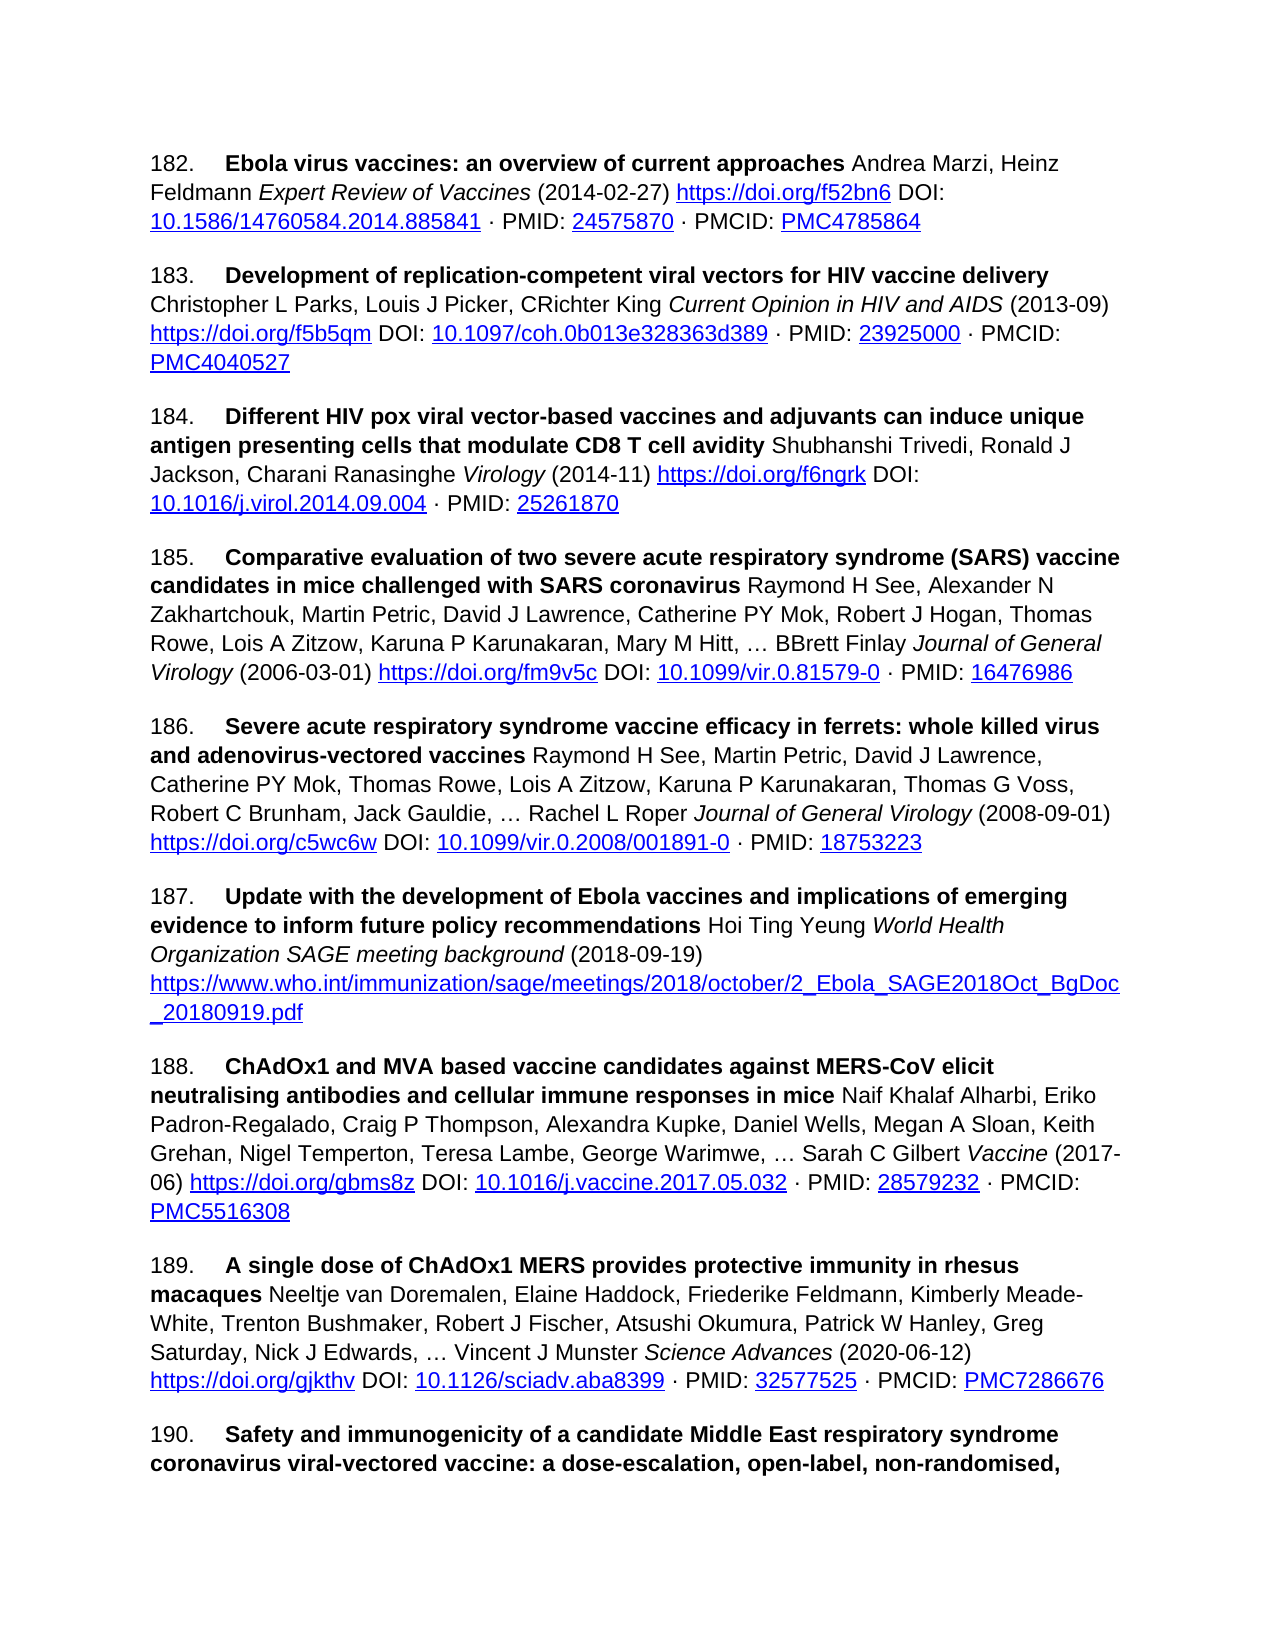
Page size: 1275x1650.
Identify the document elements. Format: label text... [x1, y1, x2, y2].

text 182. Ebola virus vaccines: an overview of current approaches Andrea Marzi, Heinz Feldmann Expert Review of Vaccines (2014-02-27) https://doi.org/f52bn6 DOI: 10.1586/14760584.2014.885841 · PMID: 24575870 · PMCID: PMC4785864 [150, 150, 1125, 234]
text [150, 1421, 1125, 1477]
text 186. Severe acute respiratory syndrome vaccine efficacy in ferrets: whole killed virus and adenovirus-vectored vaccines Raymond H See, Martin Petric, David J Lawrence, Catherine PY Mok, Thomas Rowe, Lois A Zitzow, Karuna P Karunakaran, Thomas G Voss, Robert C Brunham, Jack Gauldie, … Rachel L Roper Journal of General Virology (2008-09-01) https://doi.org/c5wc6w DOI: 10.1099/vir.0.2008/001891-0 · PMID: 18753223 [150, 713, 1125, 856]
text 183. Development of replication-competent viral vectors for HIV vaccine delivery Christopher L Parks, Louis J Picker, CRichter King Current Opinion in HIV and AIDS (2013-09) https://doi.org/f5b5qm DOI: 10.1097/coh.0b013e328363d389 · PMID: 23925000 · PMCID: PMC4040527 [150, 262, 1125, 375]
text 184. Different HIV pox viral vector-based vaccines and adjuvants can induce unique antigen presenting cells that modulate CD8 T cell avidity Shubhanshi Trivedi, Ronald J Jackson, Charani Ranasinghe Virology (2014-11) https://doi.org/f6ngrk DOI: 10.1016/j.virol.2014.09.004 · PMID: 25261870 [150, 403, 1125, 516]
text 189. A single dose of ChAdOx1 MERS provides protective immunity in rhesus macaques Neeltje van Doremalen, Elaine Haddock, Friederike Feldmann, Kimberly Meade-White, Trenton Bushmaker, Robert J Fischer, Atsushi Okumura, Patrick W Hanley, Greg Saturday, Nick J Edwards, … Vincent J Munster Science Advances (2020-06-12) https://doi.org/gjkthv DOI: 10.1126/sciadv.aba8399 · PMID: 32577525 · PMCID: PMC7286676 [150, 1252, 1125, 1394]
text 187. Update with the development of Ebola vaccines and implications of emerging evidence to inform future policy recommendations Hoi Ting Yeung World Health Organization SAGE meeting background (2018-09-19) https://www.who.int/immunization/sage/meetings/2018/october/2_Ebola_SAGE2018Oct_BgDoc_20180919.pdf [150, 883, 1125, 1025]
text 185. Comparative evaluation of two severe acute respiratory syndrome (SARS) vaccine candidates in mice challenged with SARS coronavirus Raymond H See, Alexander N Zakhartchouk, Martin Petric, David J Lawrence, Catherine PY Mok, Robert J Hogan, Thomas Rowe, Lois A Zitzow, Karuna P Karunakaran, Mary M Hitt, … BBrett Finlay Journal of General Virology (2006-03-01) https://doi.org/fm9v5c DOI: 10.1099/vir.0.81579-0 · PMID: 16476986 [150, 543, 1125, 686]
text 188. ChAdOx1 and MVA based vaccine candidates against MERS-CoV elicit neutralising antibodies and cellular immune responses in mice Naif Khalaf Alharbi, Eriko Padron-Regalado, Craig P Thompson, Alexandra Kupke, Daniel Wells, Megan A Sloan, Keith Grehan, Nigel Temperton, Teresa Lambe, George Warimwe, … Sarah C Gilbert Vaccine (2017-06) https://doi.org/gbms8z DOI: 10.1016/j.vaccine.2017.05.032 · PMID: 28579232 · PMCID: PMC5516308 [150, 1053, 1125, 1224]
